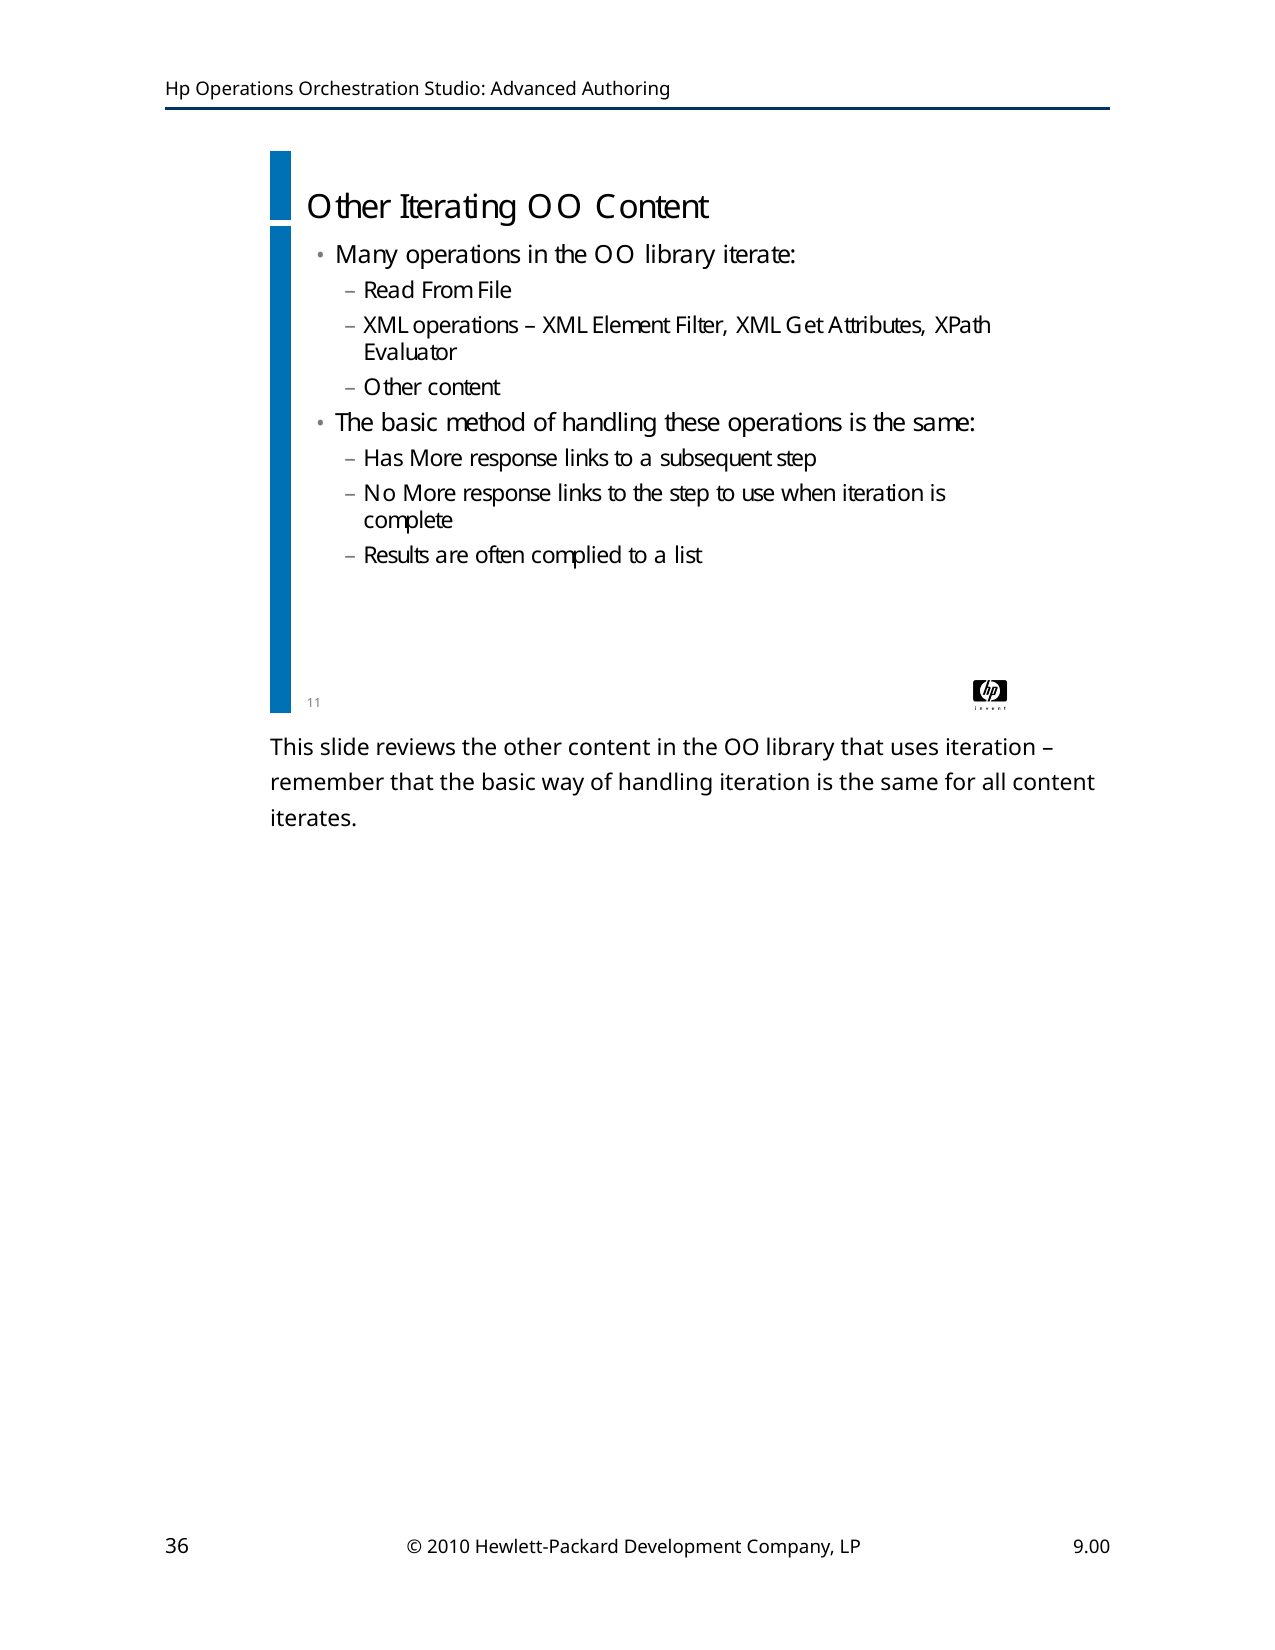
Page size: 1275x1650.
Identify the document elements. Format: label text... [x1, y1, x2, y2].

text This slide reviews the other content in the OO library that uses iteration – remember that the basic way of handling iteration is the same for all content iterates. [270, 730, 1110, 833]
